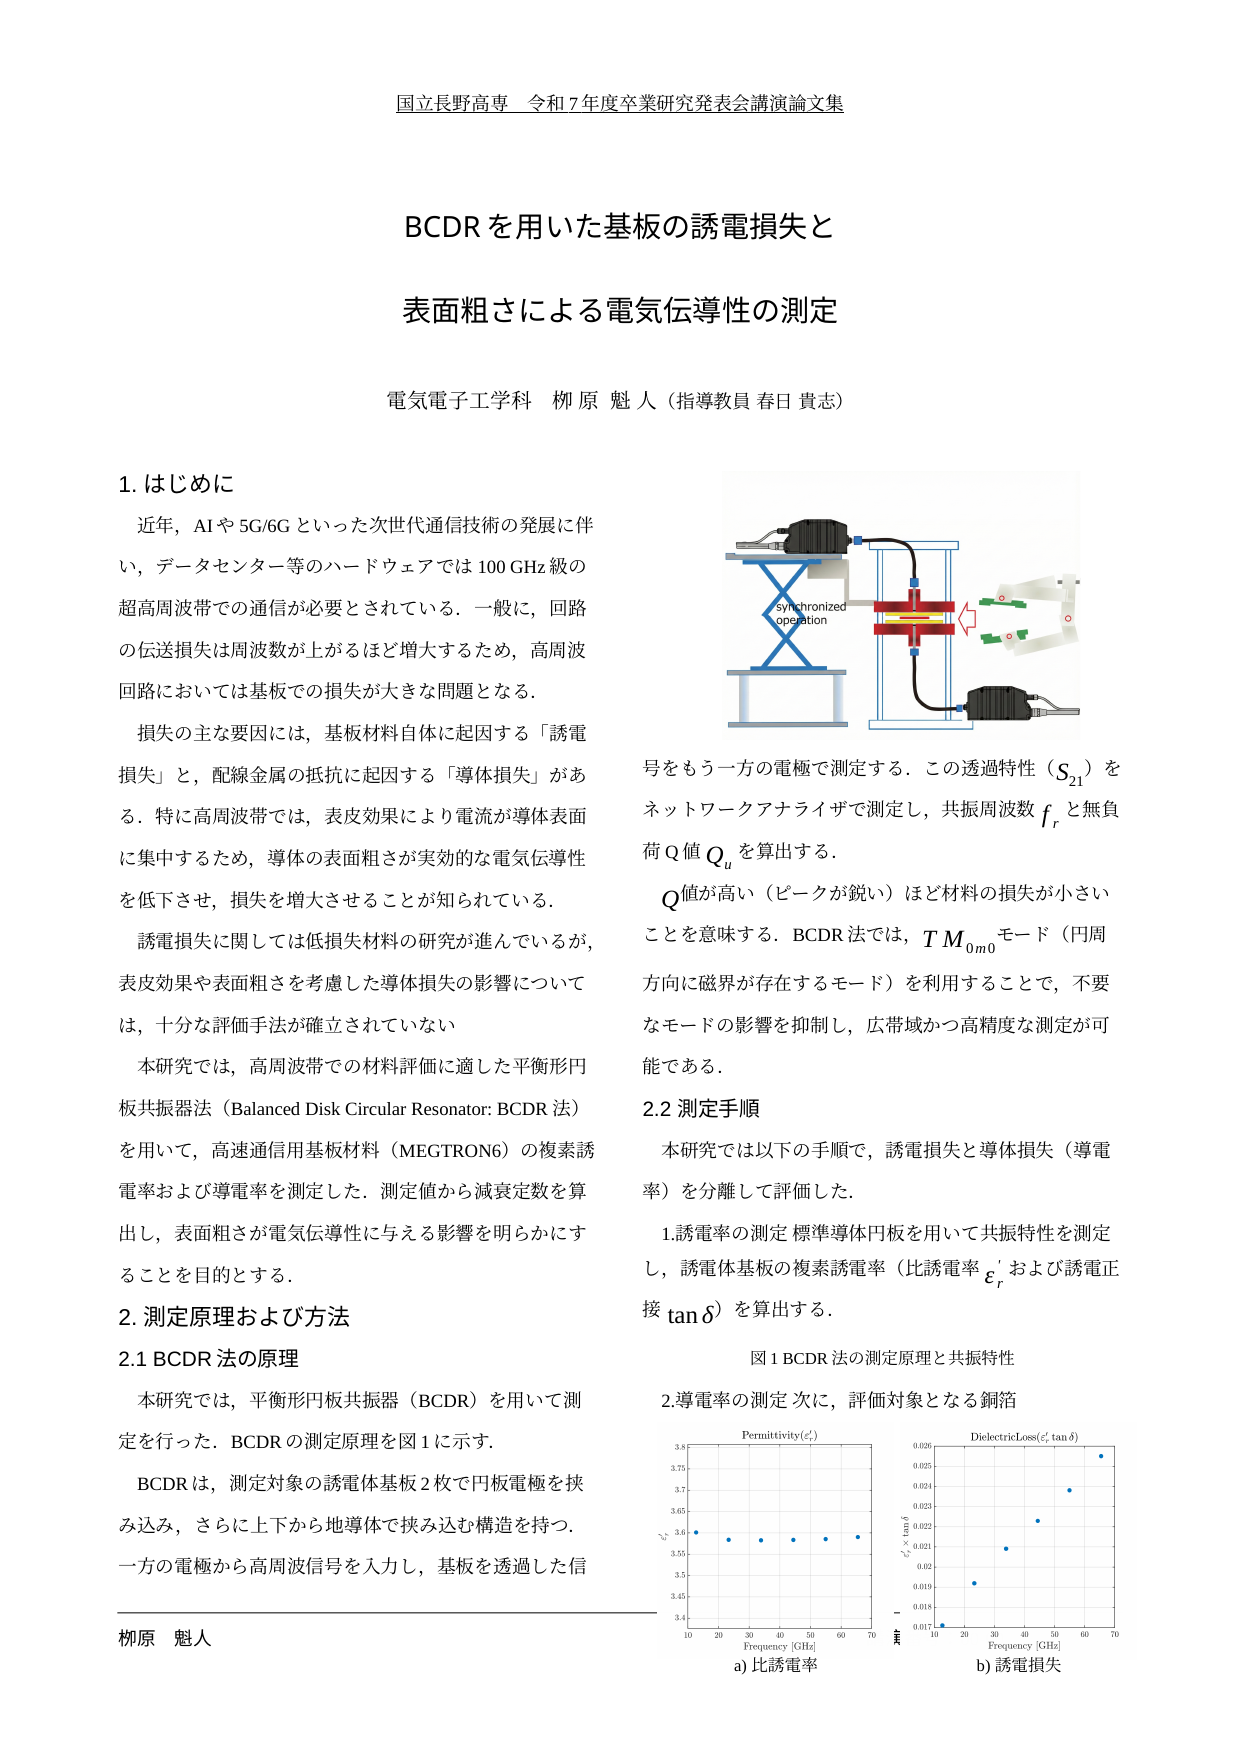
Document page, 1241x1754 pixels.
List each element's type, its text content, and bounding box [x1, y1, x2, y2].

text 誘電損失に関しては低損失材料の研究が進んでいるが，表皮効果や表面粗さを考慮した導体損失の影響については，十分な評価手法が確立されていない [118, 920, 598, 1045]
text 本研究では，平衡形円板共振器（BCDR）を用いて測定を行った．BCDRの測定原理を図1に示す． [118, 1378, 598, 1462]
text 2.導電率の測定 次に，評価対象となる銅箔（MEGTRON6の銅箔）を円板状に加工して共振器に挿入し，同様に測定を行う．手順1で得られた誘電損失の値を差し引くことで，銅箔の実効的な導電率 を算出する． [642, 1378, 1122, 1420]
text BCDRを用いた基板の誘電損失と 表面粗さによる電気伝導性の測定 [118, 183, 1122, 350]
text 値が高い（ピークが鋭い）ほど材料の損失が小さいことを意味する．BCDR法では，モード（円周方向に磁界が存在するモード）を利用することで，不要なモードの影響を抑制し，広帯域かつ高精度な測定が可能である． [642, 878, 1122, 1087]
picture [657, 1422, 894, 1659]
text 本研究では以下の手順で，誘電損失と導体損失（導電率）を分離して評価した． [642, 1128, 1122, 1212]
text 2.1 BCDR法の原理 [118, 1337, 598, 1378]
text 2.2 測定手順 [642, 1087, 1122, 1128]
text BCDRは，測定対象の誘電体基板2枚で円板電極を挟み込み，さらに上下から地導体で挟み込む構造を持つ．一方の電極から高周波信号を入力し，基板を透過した信号をもう一方の電極で測定する．この透過特性（）をネットワークアナライザで測定し，共振周波数 と無負荷Q値 を算出する． [118, 1462, 598, 1587]
text 図1 BCDR法の測定原理と共振特性 [642, 1337, 1122, 1378]
text 2. 測定原理および方法 [118, 1295, 598, 1337]
picture [900, 1422, 1137, 1660]
text 1. はじめに [118, 462, 598, 503]
text 近年，AIや5G/6Gといった次世代通信技術の発展に伴い，データセンター等のハードウェアでは100 GHz級の超高周波帯での通信が必要とされている．一般に，回路の伝送損失は周波数が上がるほど増大するため，高周波回路においては基板での損失が大きな問題となる． [118, 503, 598, 712]
picture [722, 471, 1081, 740]
text 損失の主な要因には，基板材料自体に起因する「誘電損失」と，配線金属の抵抗に起因する「導体損失」がある．特に高周波帯では，表皮効果により電流が導体表面に集中するため，導体の表面粗さが実効的な電気伝導性を低下させ，損失を増大させることが知られている． [118, 712, 598, 920]
text 1.誘電率の測定 標準導体円板を用いて共振特性を測定し，誘電体基板の複素誘電率（比誘電率 および誘電正接 ）を算出する． [642, 1212, 1122, 1337]
text 本研究では，高周波帯での材料評価に適した平衡形円板共振器法（Balanced Disk Circular Resonator: BCDR法）を用いて，高速通信用基板材料（MEGTRON6）の複素誘電率および導電率を測定した．測定値から減衰定数を算出し，表面粗さが電気伝導性に与える影響を明らかにすることを目的とする． [118, 1045, 598, 1295]
text 電気電子工学科 栁 原 魁 人（指導教員 春日 貴志） [118, 378, 1122, 420]
